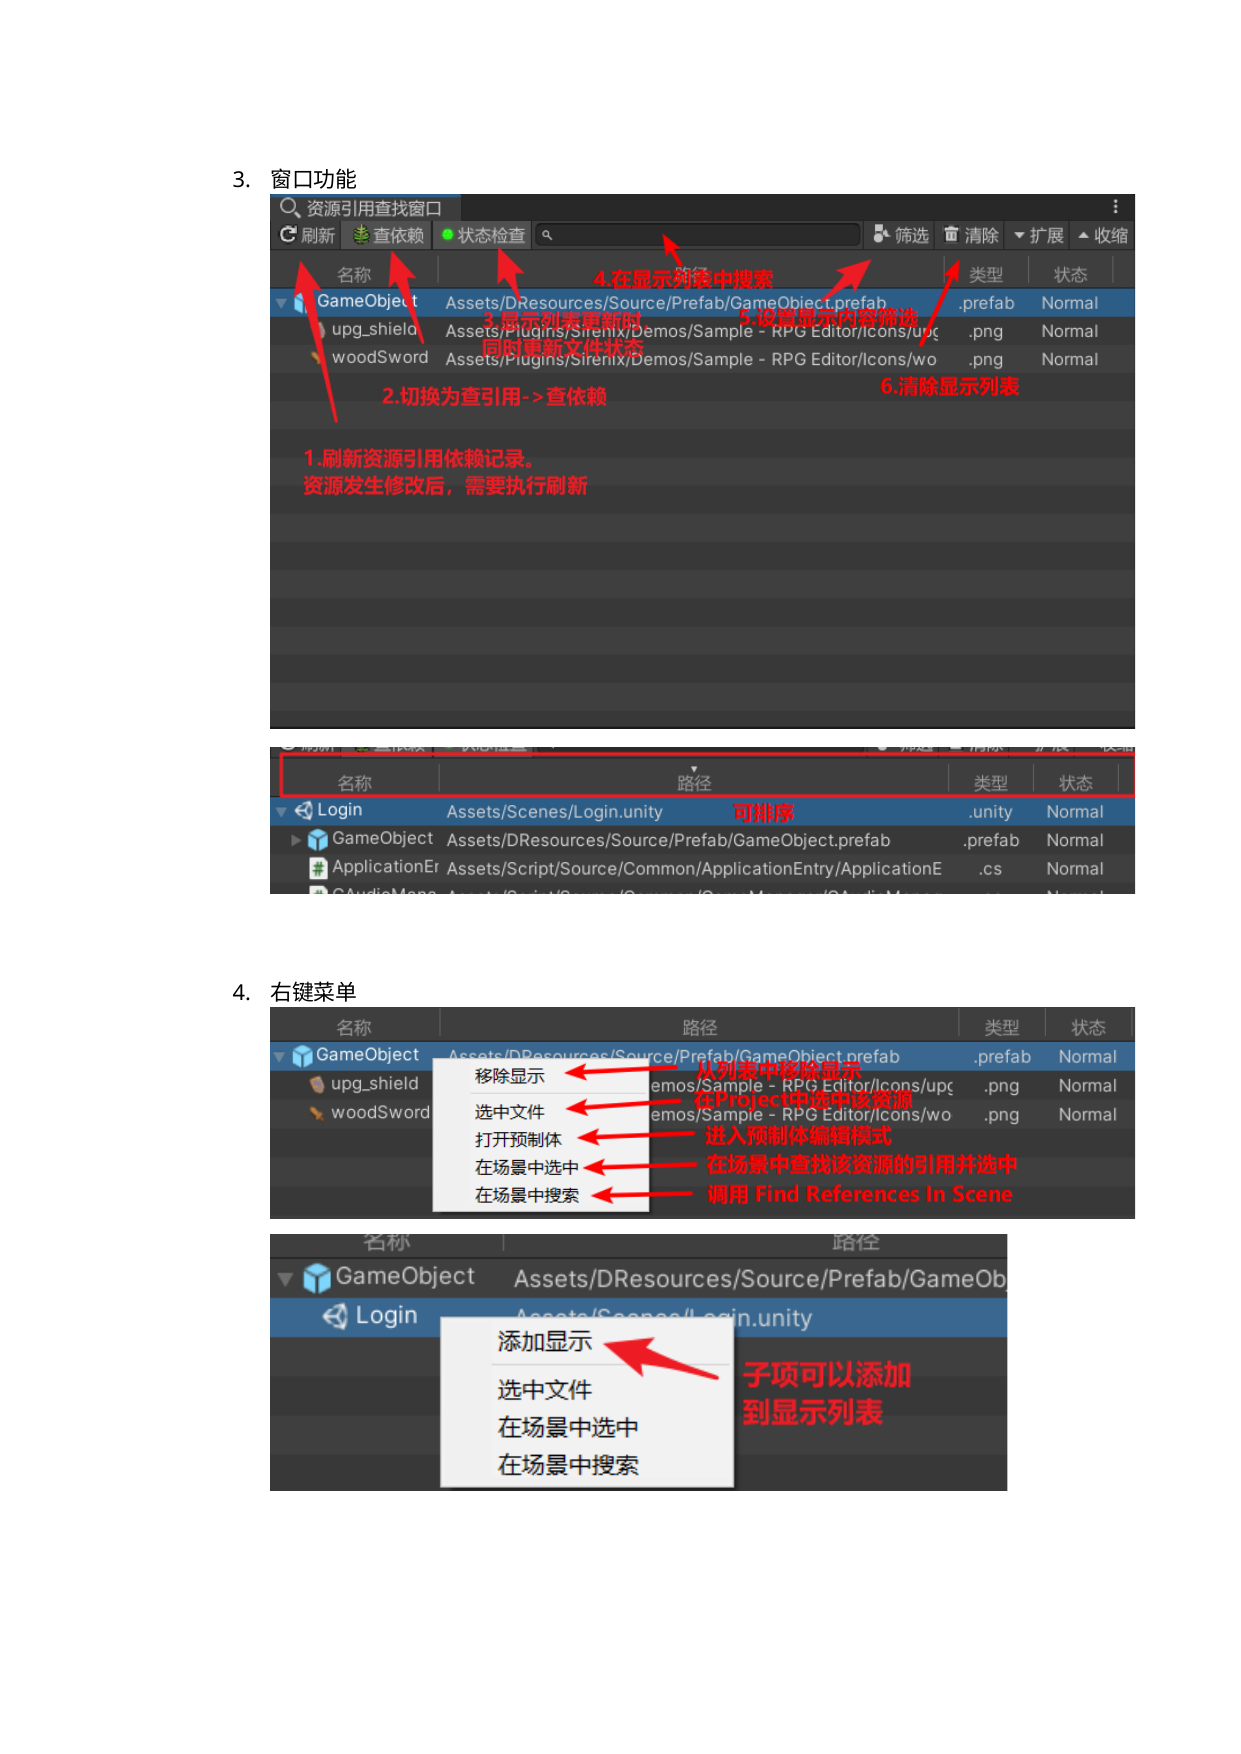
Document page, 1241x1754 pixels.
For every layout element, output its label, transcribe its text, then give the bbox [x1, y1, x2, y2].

picture [270, 194, 1136, 729]
picture [270, 1007, 1136, 1219]
list 窗口功能 [232, 162, 1053, 194]
list 右键菜单 [232, 974, 1053, 1007]
picture [270, 1234, 1008, 1491]
picture [270, 747, 1136, 894]
